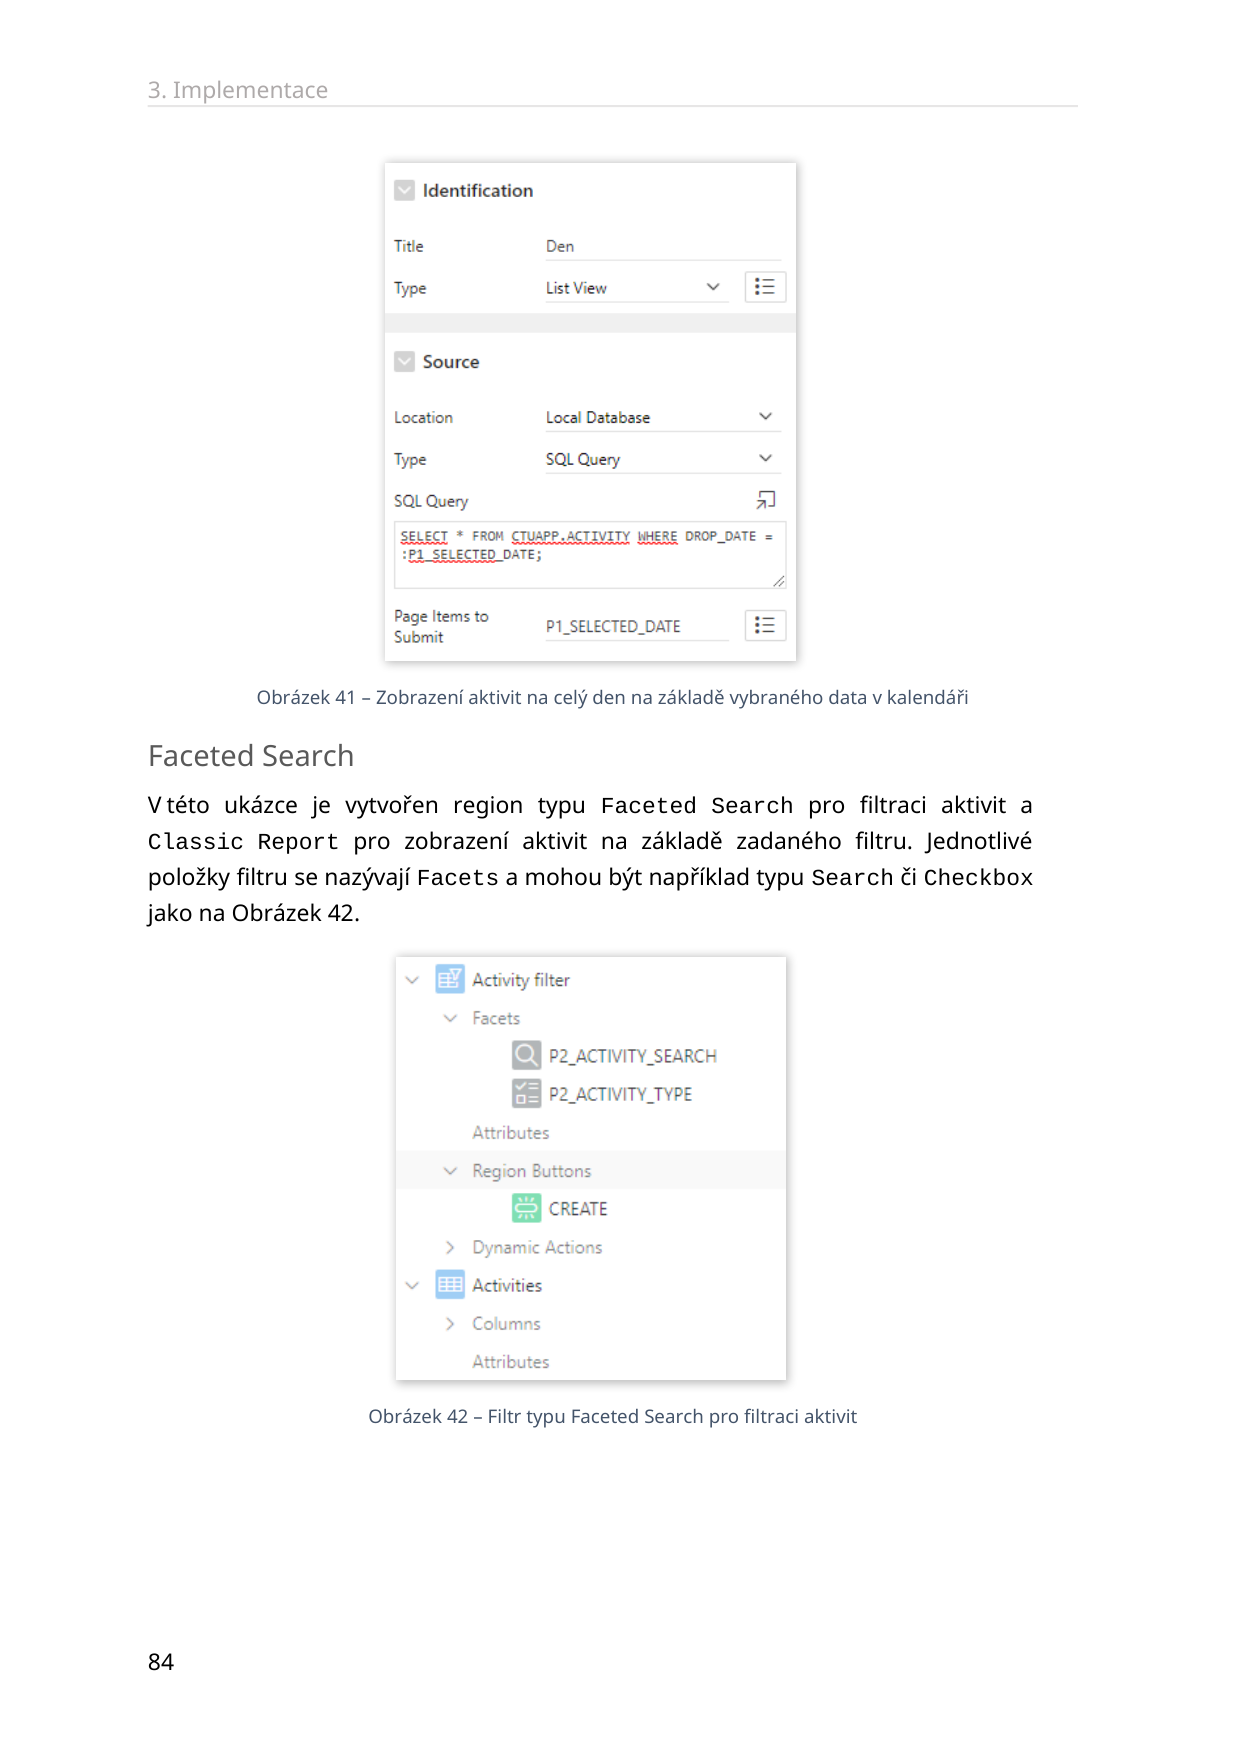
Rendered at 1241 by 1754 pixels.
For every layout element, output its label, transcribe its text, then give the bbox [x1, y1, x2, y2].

text V této ukázce je vytvořen region typu Faceted Search pro filtraci aktivit a Classic Report pro zobrazení aktivit na základě zadaného filtru. Jednotlivé položky filtru se nazývají Facets a mohou být například typu Search či Checkbox jako na Obrázek 42. [148, 789, 1033, 928]
text Obrázek 41 – Zobrazení aktivit na celý den na základě vybraného data v kalendáři [148, 685, 1078, 710]
subtitle Faceted Search [148, 735, 1078, 775]
text Obrázek 42 – Filtr typu Faceted Search pro filtraci aktivit [148, 1404, 1078, 1429]
picture [385, 163, 796, 661]
picture [396, 957, 786, 1380]
